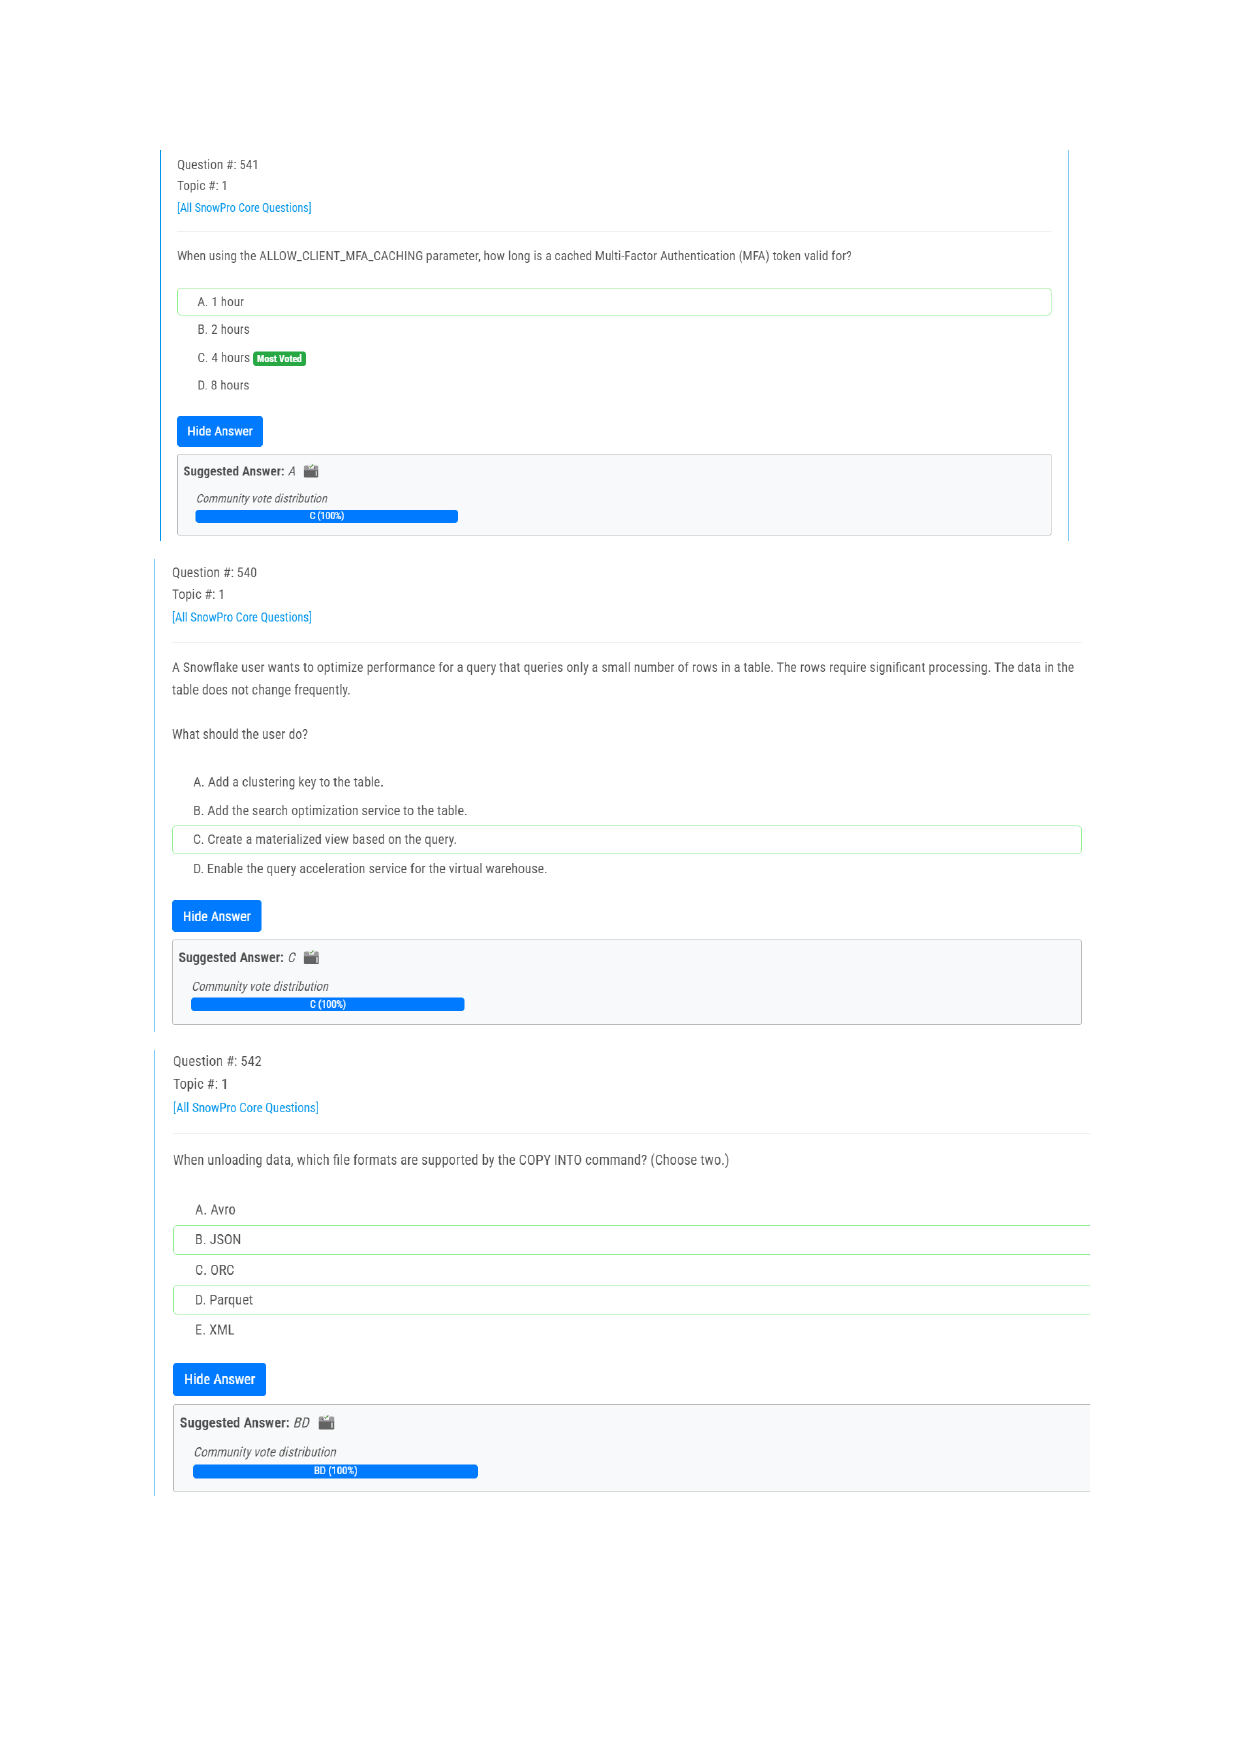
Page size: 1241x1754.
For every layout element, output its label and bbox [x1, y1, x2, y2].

picture [150, 150, 1091, 541]
picture [150, 1050, 1091, 1496]
picture [150, 559, 1091, 1032]
